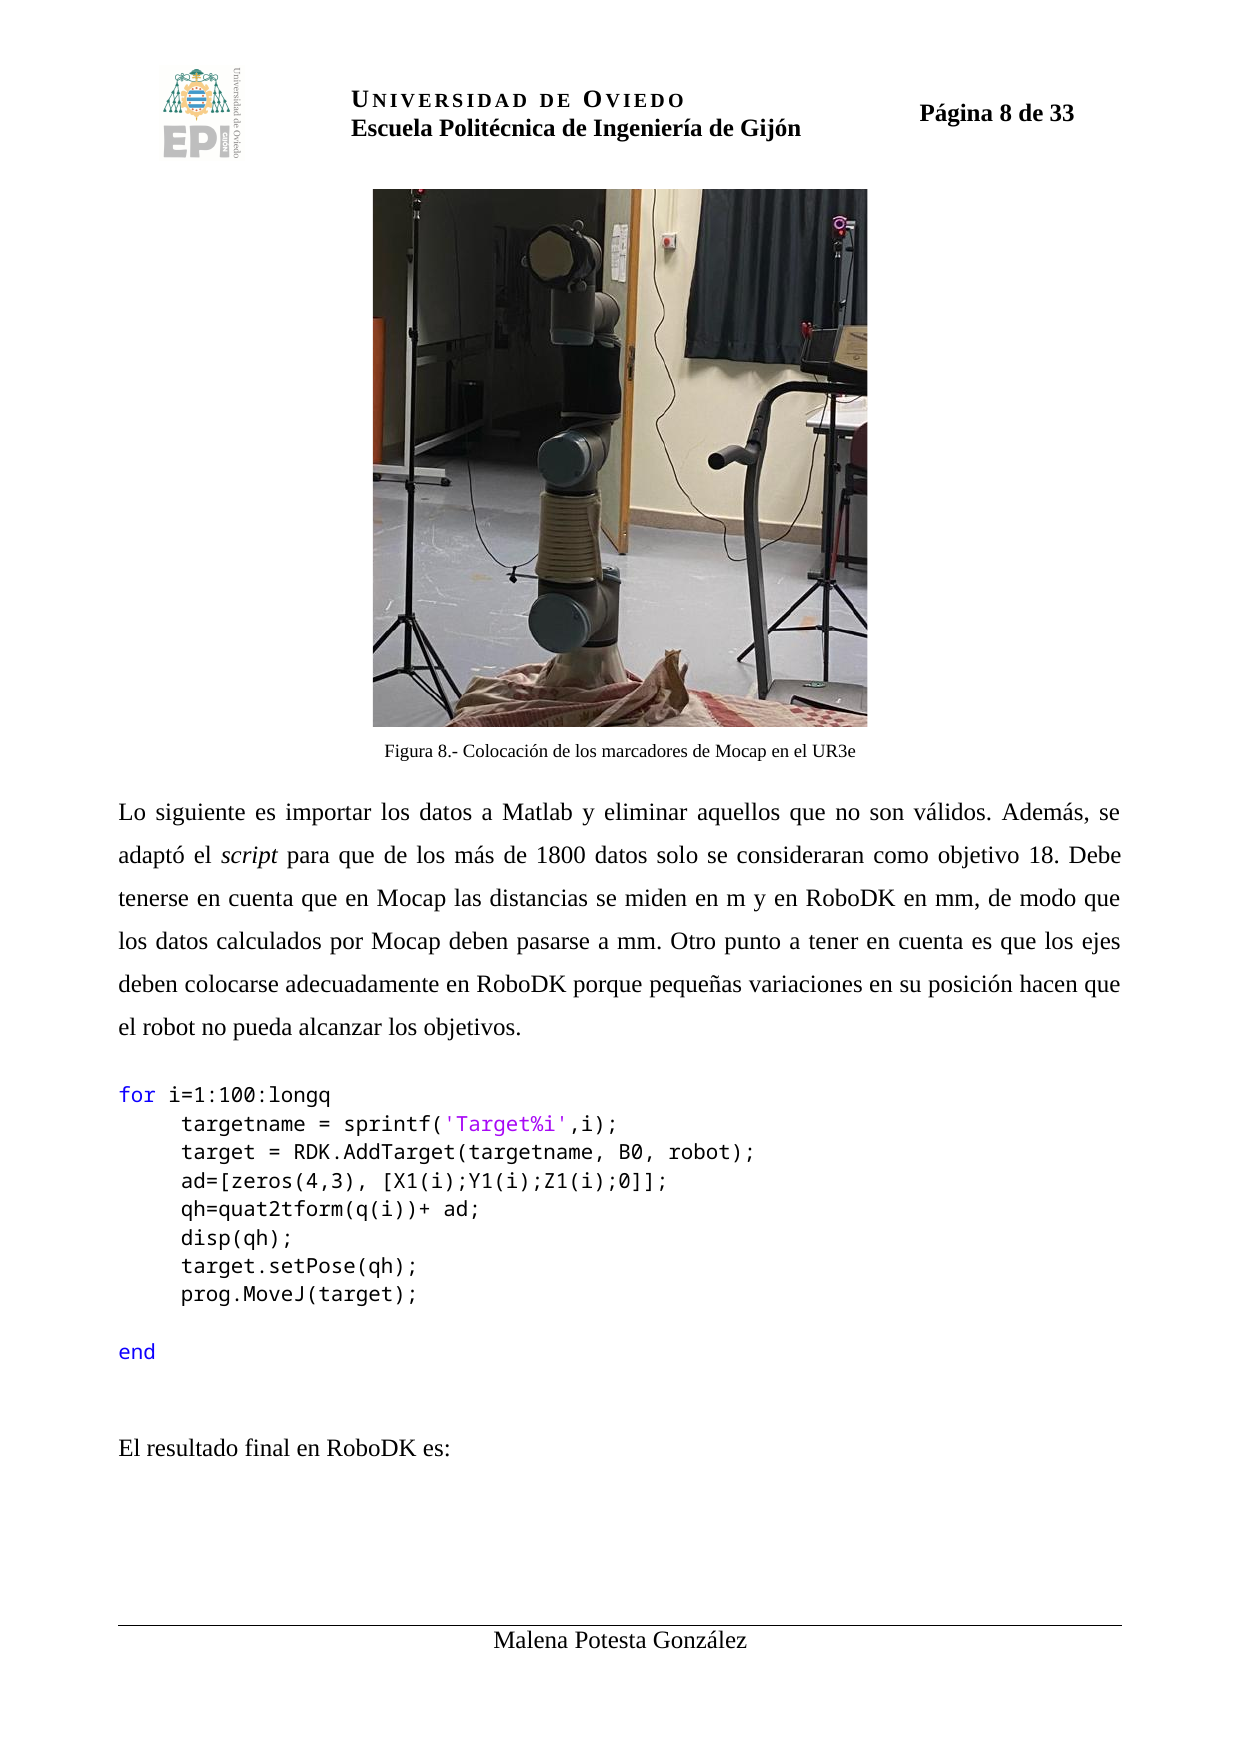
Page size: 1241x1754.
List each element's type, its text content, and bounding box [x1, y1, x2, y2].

text for i=1:100:longq [118, 1081, 1122, 1109]
text target = RDK.AddTarget(targetname, B0, robot); [118, 1137, 1122, 1166]
text disp(qh); [118, 1223, 1122, 1251]
picture [372, 189, 868, 727]
text Figura 8.- Colocación de los marcadores de Mocap en el UR3e [118, 739, 1122, 761]
text targetname = sprintf('Target%i',i); [118, 1109, 1122, 1137]
text Lo siguiente es importar los datos a Matlab y eliminar aquellos que no son válidos. Además, se adaptó el script para que de los más de 1800 datos solo se consideraran como objetivo 18. Debe tenerse en cuenta que en Mocap las distancias se miden en m y en RoboDK en mm, de modo que los datos calculados por Mocap deben pasarse a mm. Otro punto a tener en cuenta es que los ejes deben colocarse adecuadamente en RoboDK porque pequeñas variaciones en su posición hacen que el robot no pueda alcanzar los objetivos. [118, 797, 1122, 1041]
text prog.MoveJ(target); [118, 1279, 1122, 1308]
text target.setPose(qh); [118, 1251, 1122, 1279]
text ad=[zeros(4,3), [X1(i);Y1(i);Z1(i);0]]; [118, 1166, 1122, 1194]
text qh=quat2tform(q(i))+ ad; [118, 1194, 1122, 1223]
text El resultado final en RoboDK es: [118, 1433, 1122, 1462]
text end [118, 1337, 1122, 1365]
picture [158, 65, 245, 161]
